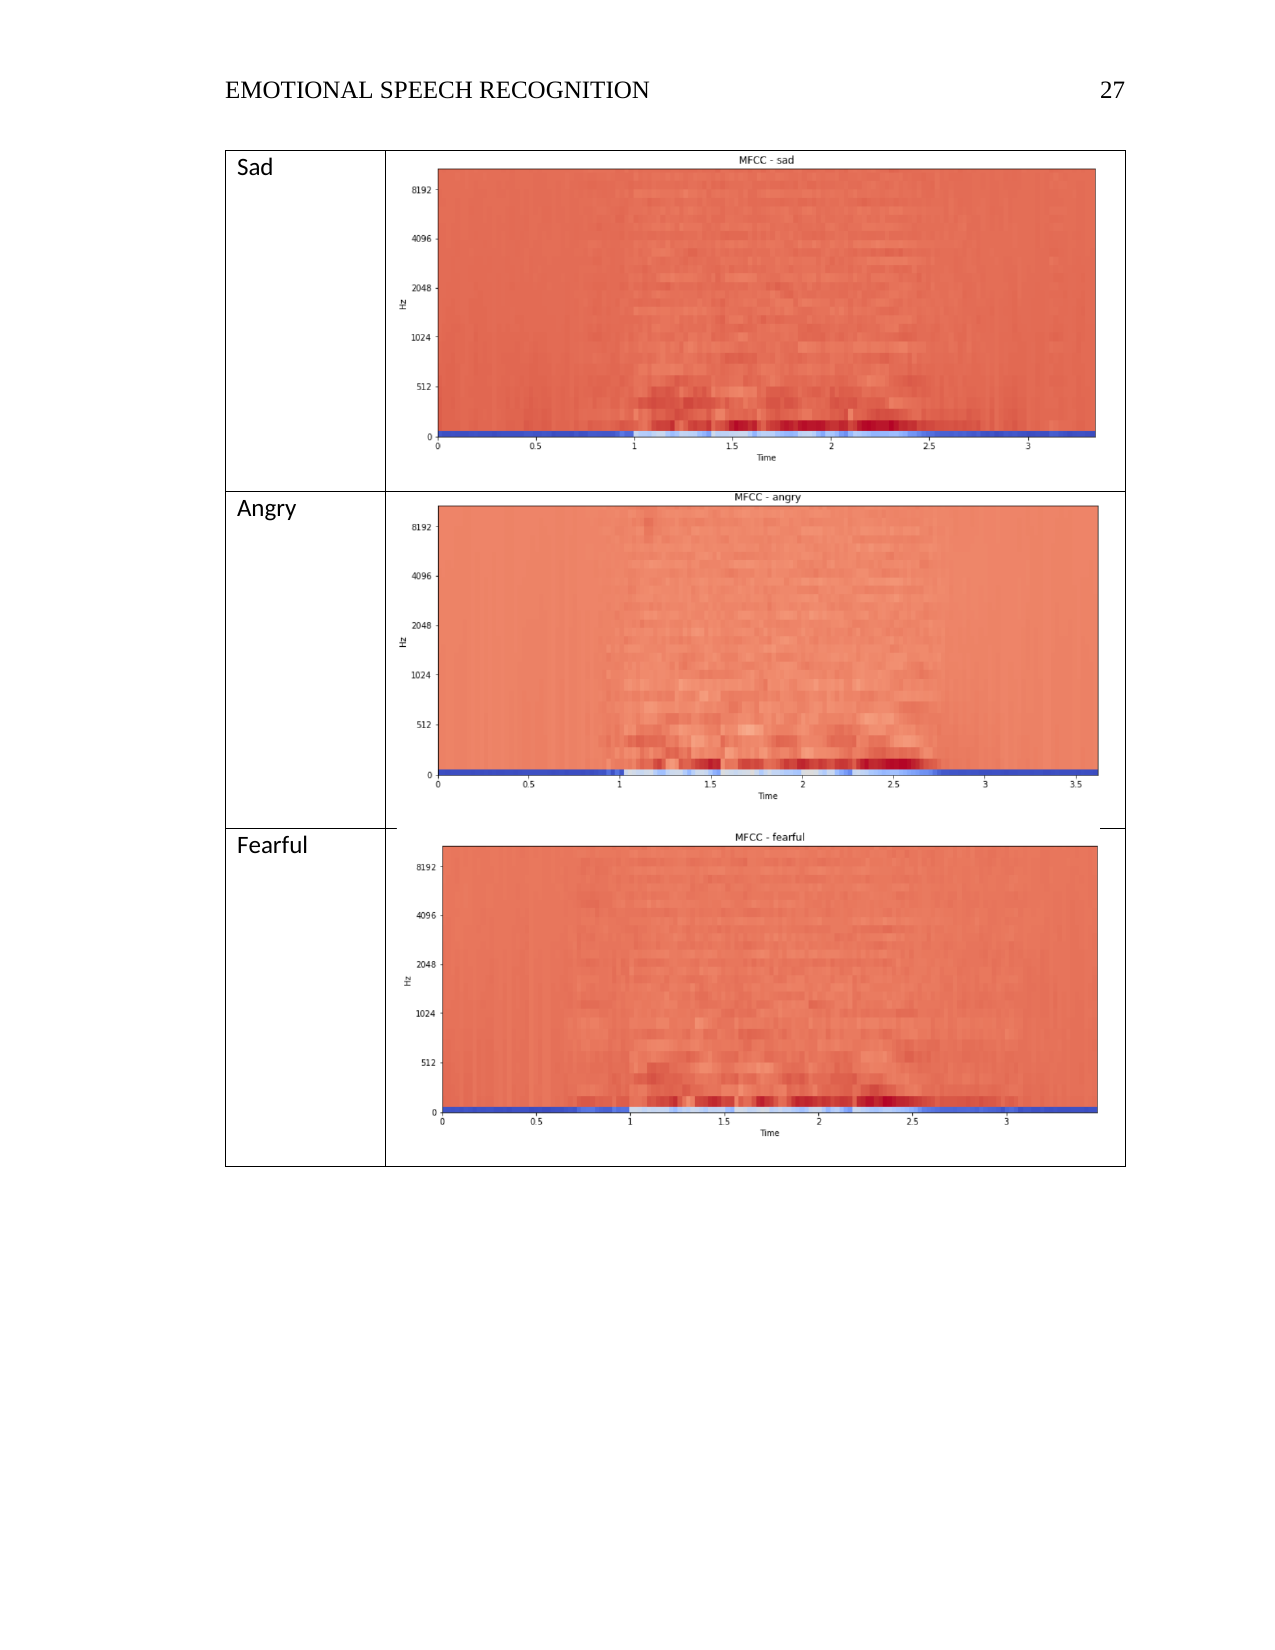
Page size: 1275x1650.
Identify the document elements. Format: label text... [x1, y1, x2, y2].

table_cell Angry [226, 492, 385, 828]
table_cell Fearful [226, 829, 385, 1166]
table_cell [386, 492, 1125, 828]
table_cell Sad [226, 151, 385, 491]
table_cell [386, 151, 1125, 491]
picture [396, 492, 1100, 800]
table_cell [386, 829, 1125, 1166]
picture [396, 828, 1100, 1137]
picture [396, 151, 1100, 463]
